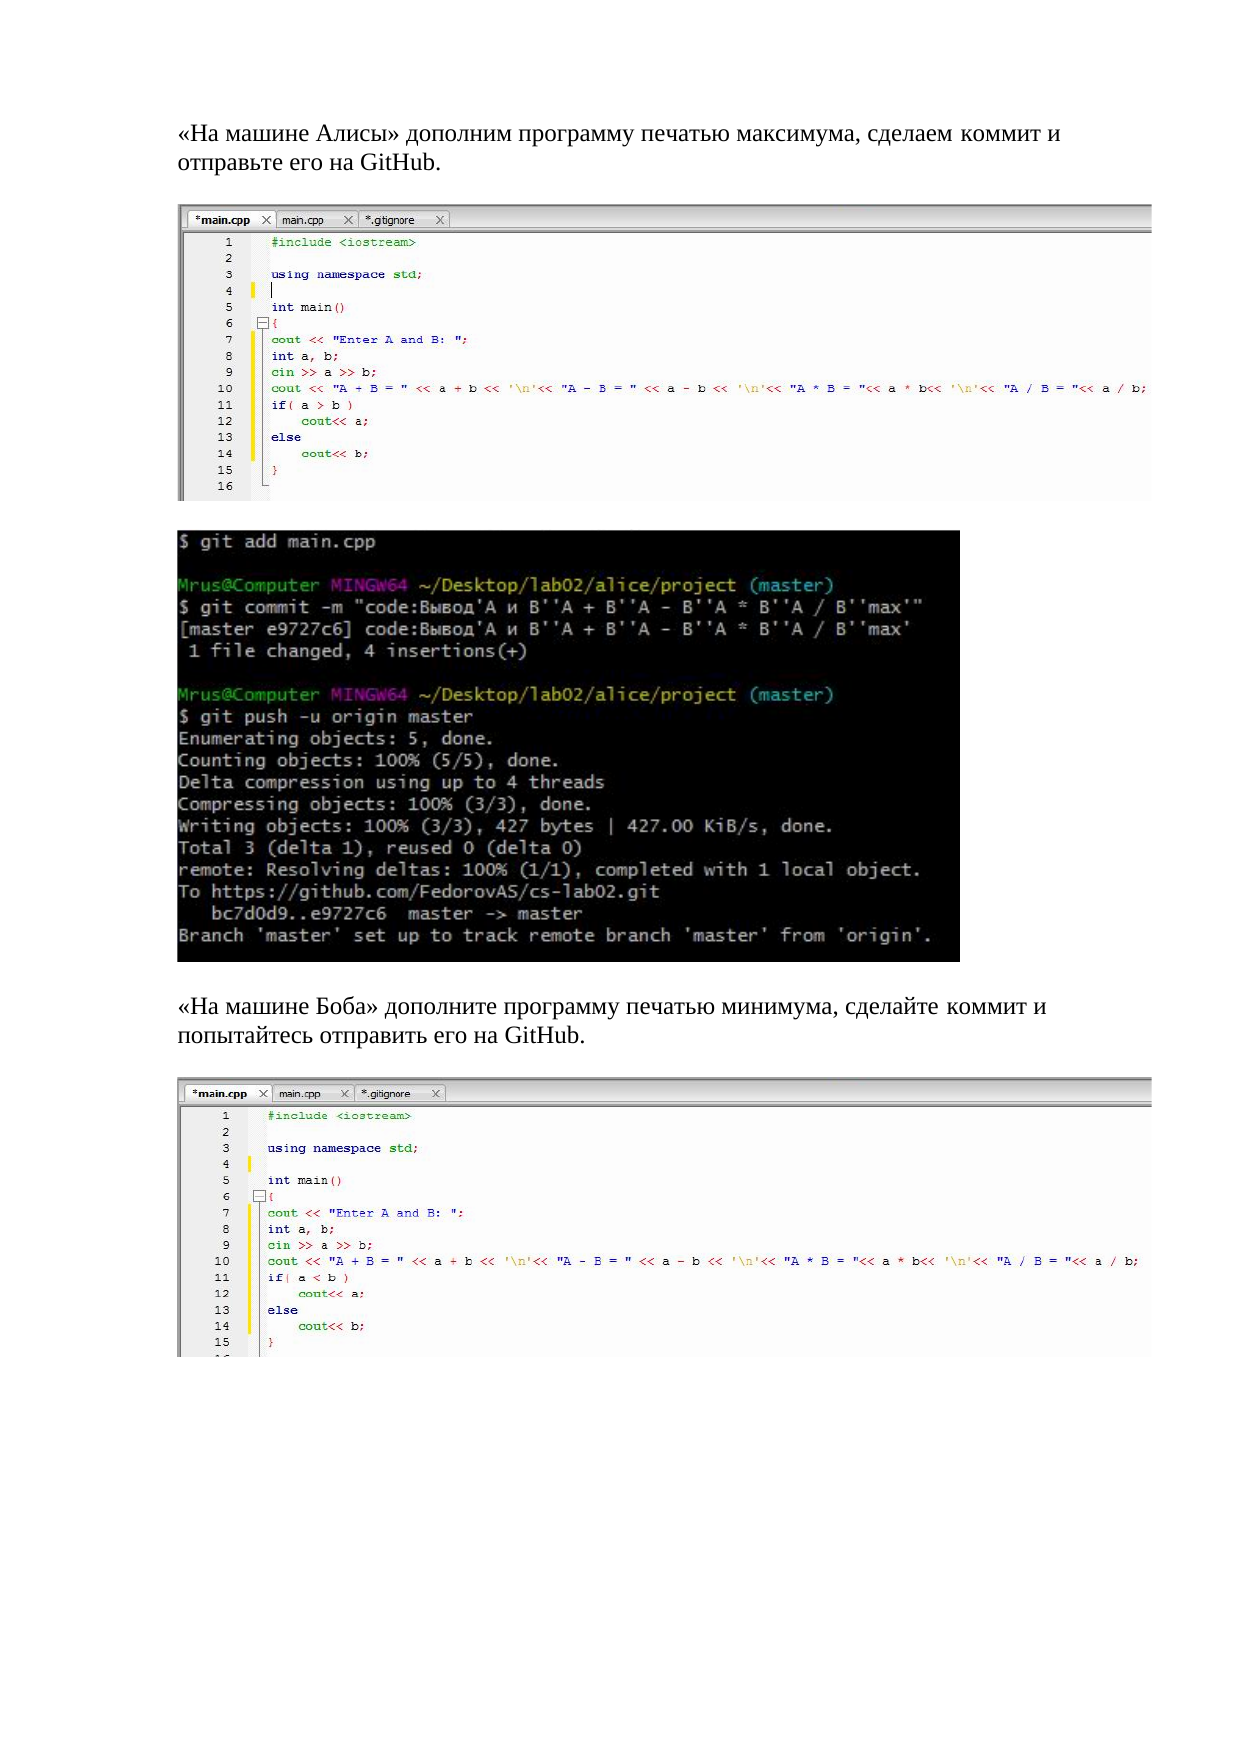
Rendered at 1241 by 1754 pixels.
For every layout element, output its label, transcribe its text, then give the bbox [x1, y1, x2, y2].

subtitle «На машине Алисы» дополним программу печатью максимума, сделаем коммит и отправьте его на GitHub. [177, 118, 1152, 176]
picture [177, 1077, 1152, 1357]
picture [177, 529, 960, 962]
picture [177, 204, 1152, 501]
subtitle «На машине Боба» дополните программу печатью минимума, сделайте коммит и попытайтесь отправить его на GitHub. [177, 991, 1152, 1049]
